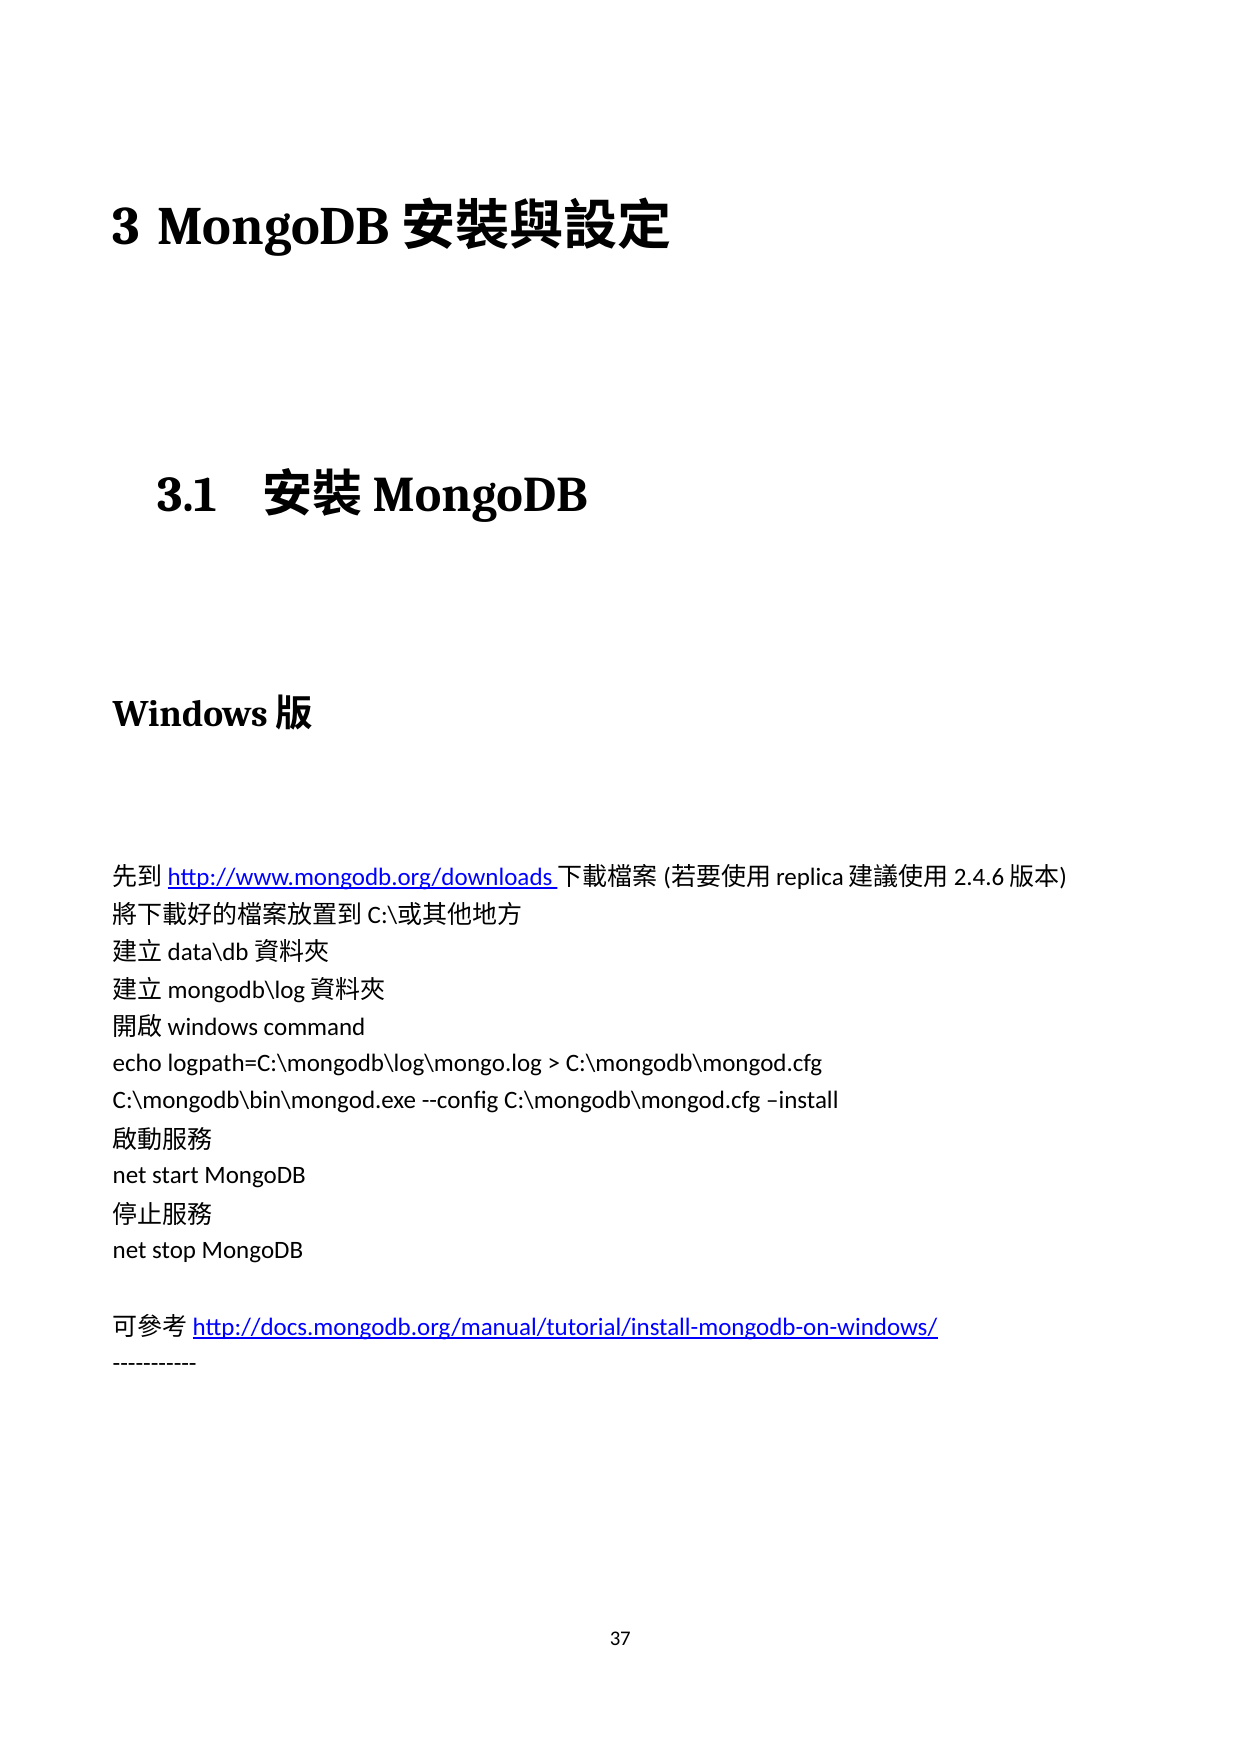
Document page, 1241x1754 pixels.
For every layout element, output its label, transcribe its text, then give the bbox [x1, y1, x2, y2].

subtitle Windows版 [112, 672, 1128, 747]
text net stop MongoDB [112, 1231, 1128, 1268]
subtitle MongoDB安裝與設定 [112, 164, 1128, 277]
text ----------- [112, 1343, 1128, 1381]
text 可參考http://docs.mongodb.org/manual/tutorial/install-mongodb-on-windows/ [112, 1306, 1128, 1343]
text C:\mongodb\bin\mongod.exe --config C:\mongodb\mongod.cfg –install [112, 1081, 1128, 1118]
text 先到http://www.mongodb.org/downloads下載檔案 (若要使用replica建議使用2.4.6版本) [112, 856, 1128, 893]
text net start MongoDB [112, 1156, 1128, 1193]
subtitle 安裝MongoDB [157, 453, 1128, 528]
text echo logpath=C:\mongodb\log\mongo.log > C:\mongodb\mongod.cfg [112, 1043, 1128, 1081]
text 停止服務 [112, 1193, 1128, 1231]
text 啟動服務 [112, 1118, 1128, 1156]
text 將下載好的檔案放置到C:\或其他地方 [112, 893, 1128, 931]
text 建立data\db 資料夾 [112, 931, 1128, 968]
text 建立mongodb\log資料夾 [112, 968, 1128, 1006]
text 開啟windows command [112, 1006, 1128, 1043]
